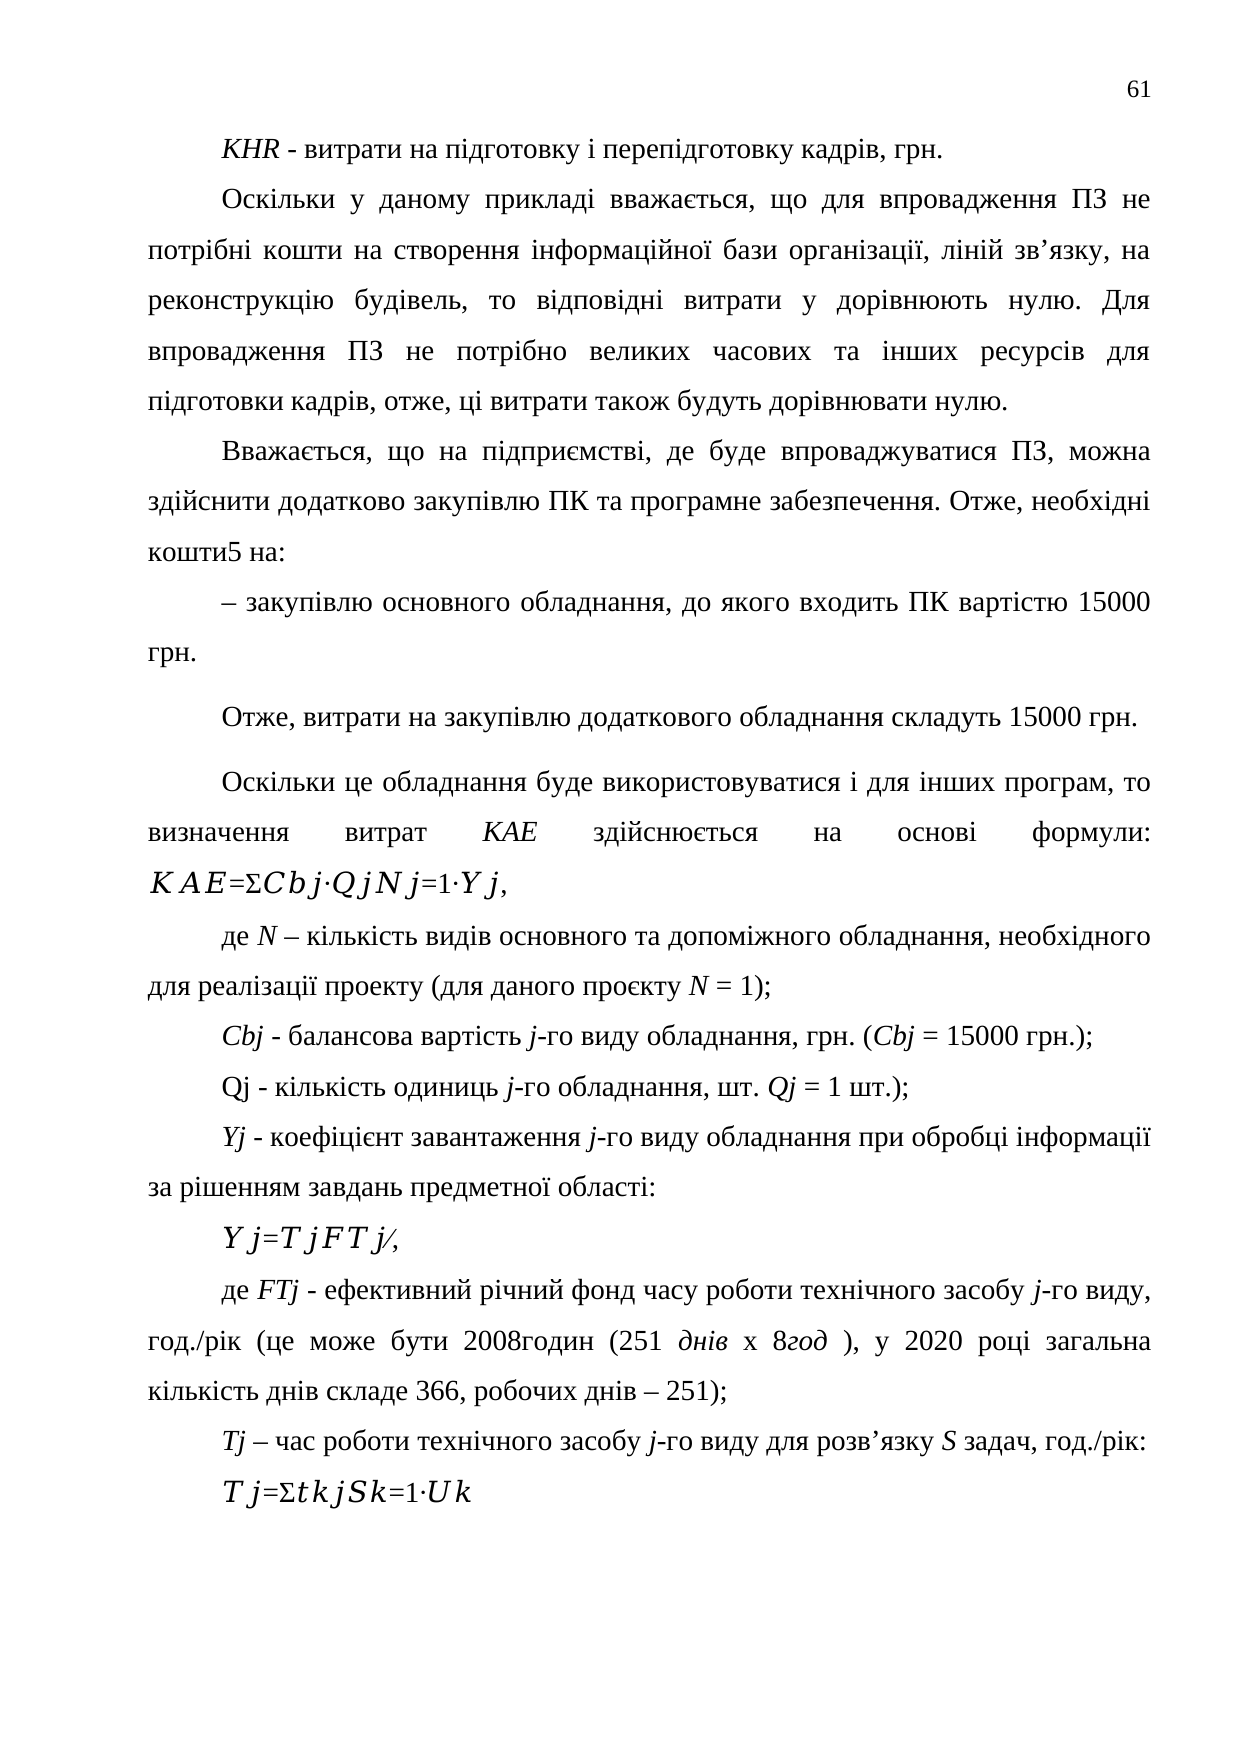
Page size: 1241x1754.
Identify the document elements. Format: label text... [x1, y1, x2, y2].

text Отже, витрати на закупівлю додаткового обладнання складуть 15000 грн. [148, 699, 1152, 733]
text Cbj - балансова вартість j-го виду обладнання, грн. (Cbj = 15000 грн.); [148, 1018, 1152, 1052]
text Вважається, що на підприємстві, де буде впроваджуватися ПЗ, можна здійснити додатково закупівлю ПК та програмне забезпечення. Отже, необхідні кошти5 на: [148, 433, 1152, 567]
text де N – кількість видів основного та допоміжного обладнання, необхідного для реалізації проекту (для даного проєкту N = 1); [148, 918, 1152, 1002]
text Оскільки у даному прикладі вважається, що для впровадження ПЗ не потрібні кошти на створення інформаційної бази організації, ліній зв’язку, на реконструкцію будівель, то відповідні витрати у дорівнюють нулю. Для впровадження ПЗ не потрібно великих часових та інших ресурсів для підготовки кадрів, отже, ці витрати також будуть дорівнювати нулю. [148, 182, 1152, 416]
text де FTj - ефективний річний фонд часу роботи технічного засобу j-го виду, год./рік (це може бути 2008годин (251 днів х 8год ), у 2020 році загальна кількість днів складе 366, робочих днів – 251); [148, 1272, 1152, 1407]
text 𝑌𝑗=𝑇𝑗𝐹𝑇𝑗⁄, [148, 1220, 1152, 1255]
text Tj – час роботи технічного засобу j-го виду для розв’язку S задач, год./рік: [148, 1423, 1152, 1457]
text 𝑇𝑗=Σ𝑡𝑘𝑗𝑆𝑘=1∙𝑈𝑘 [148, 1474, 1152, 1509]
text KHR - витрати на підготовку і перепідготовку кадрів, грн. [148, 131, 1152, 165]
text Оскільки це обладнання буде використовуватися і для інших програм, то визначення витрат КАЕ здійснюється на основі формули: 𝐾𝐴𝐸=Σ𝐶𝑏𝑗∙𝑄𝑗𝑁𝑗=1∙𝑌𝑗, [148, 764, 1152, 900]
text Yj - коефіцієнт завантаження j-го виду обладнання при обробці інформації за рішенням завдань предметної області: [148, 1119, 1152, 1203]
text Qj - кількість одиниць j-гo обладнання, шт. Qj = 1 шт.); [148, 1069, 1152, 1102]
text – закупівлю основного обладнання, до якого входить ПК вартістю 15000 грн. [148, 584, 1152, 668]
